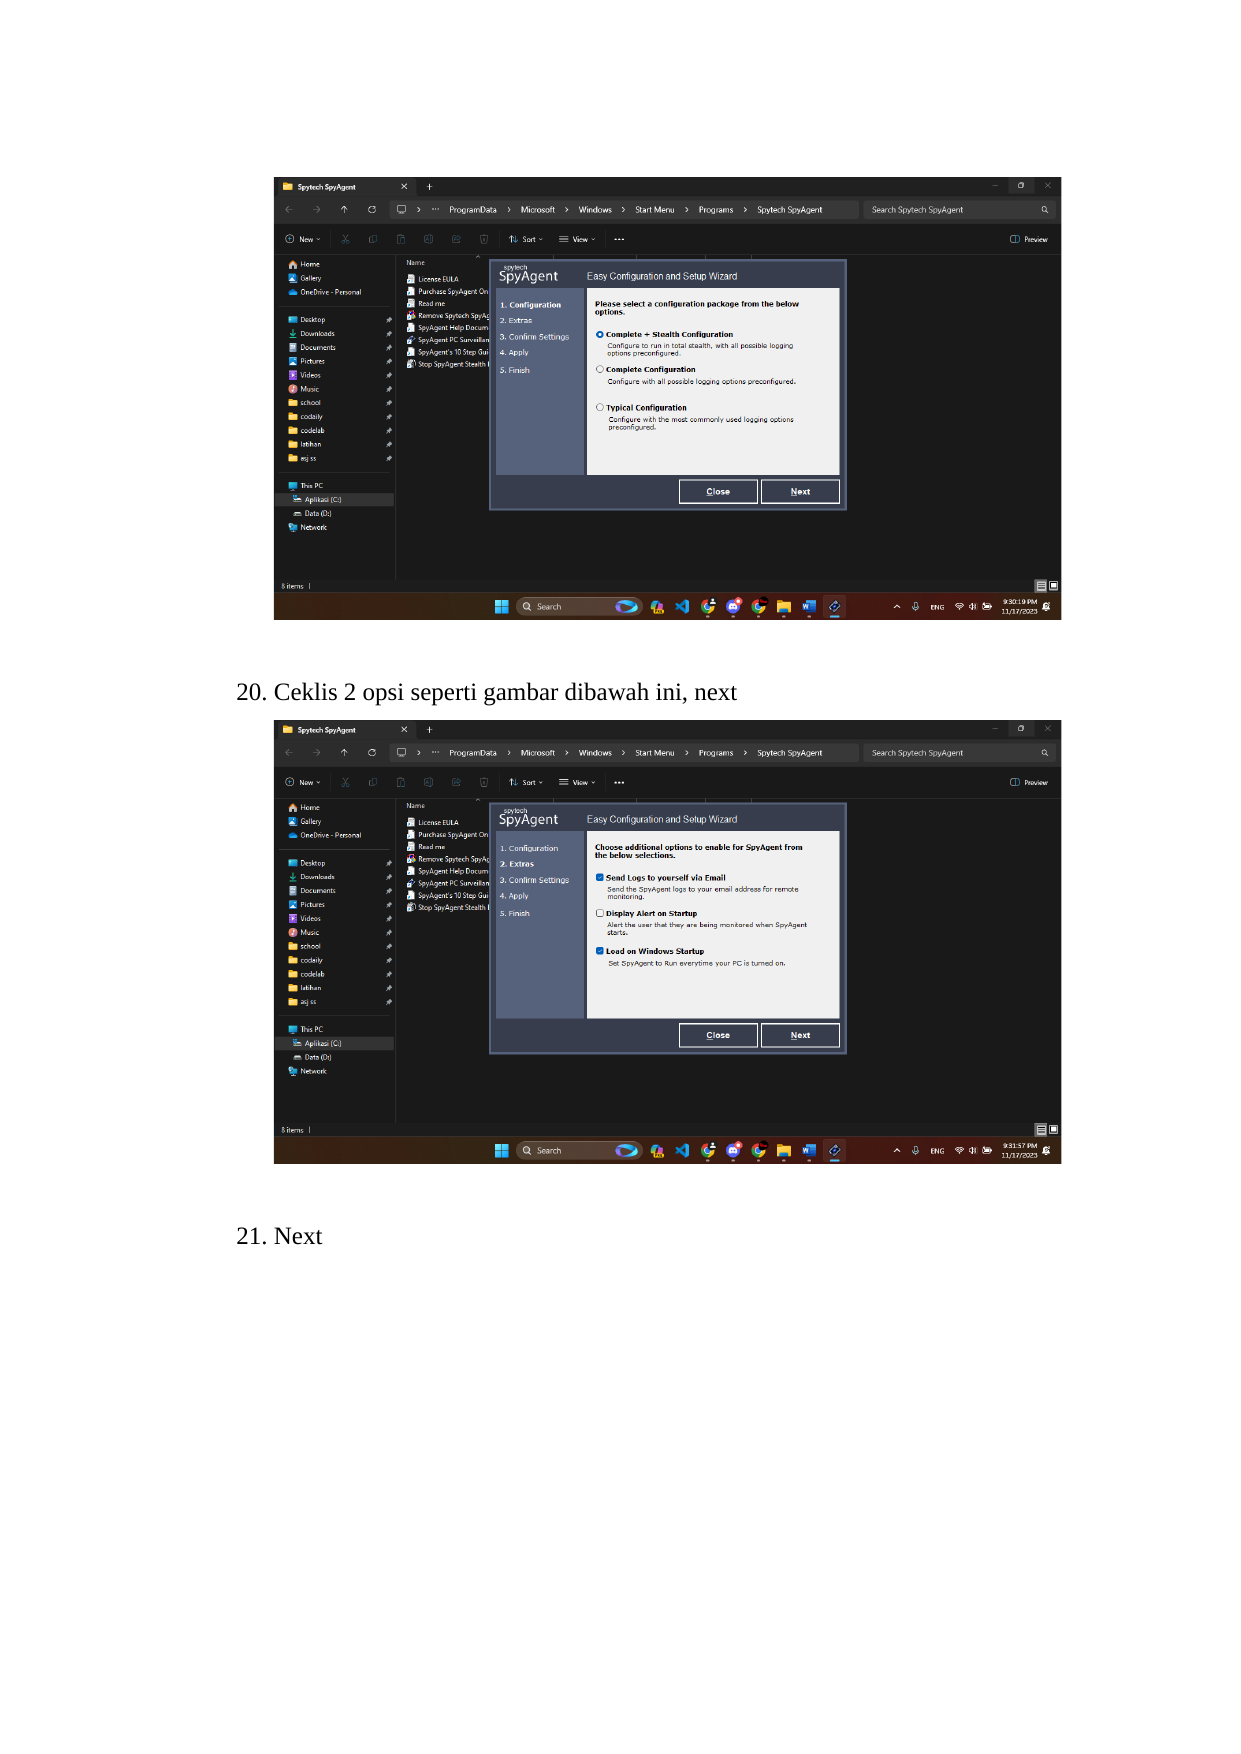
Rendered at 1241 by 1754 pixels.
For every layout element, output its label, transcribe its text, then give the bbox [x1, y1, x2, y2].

list Ceklis 2 opsi seperti gambar dibawah ini, next [236, 677, 1063, 706]
picture [273, 177, 1062, 620]
list Next [236, 1221, 1063, 1250]
picture [273, 720, 1062, 1164]
